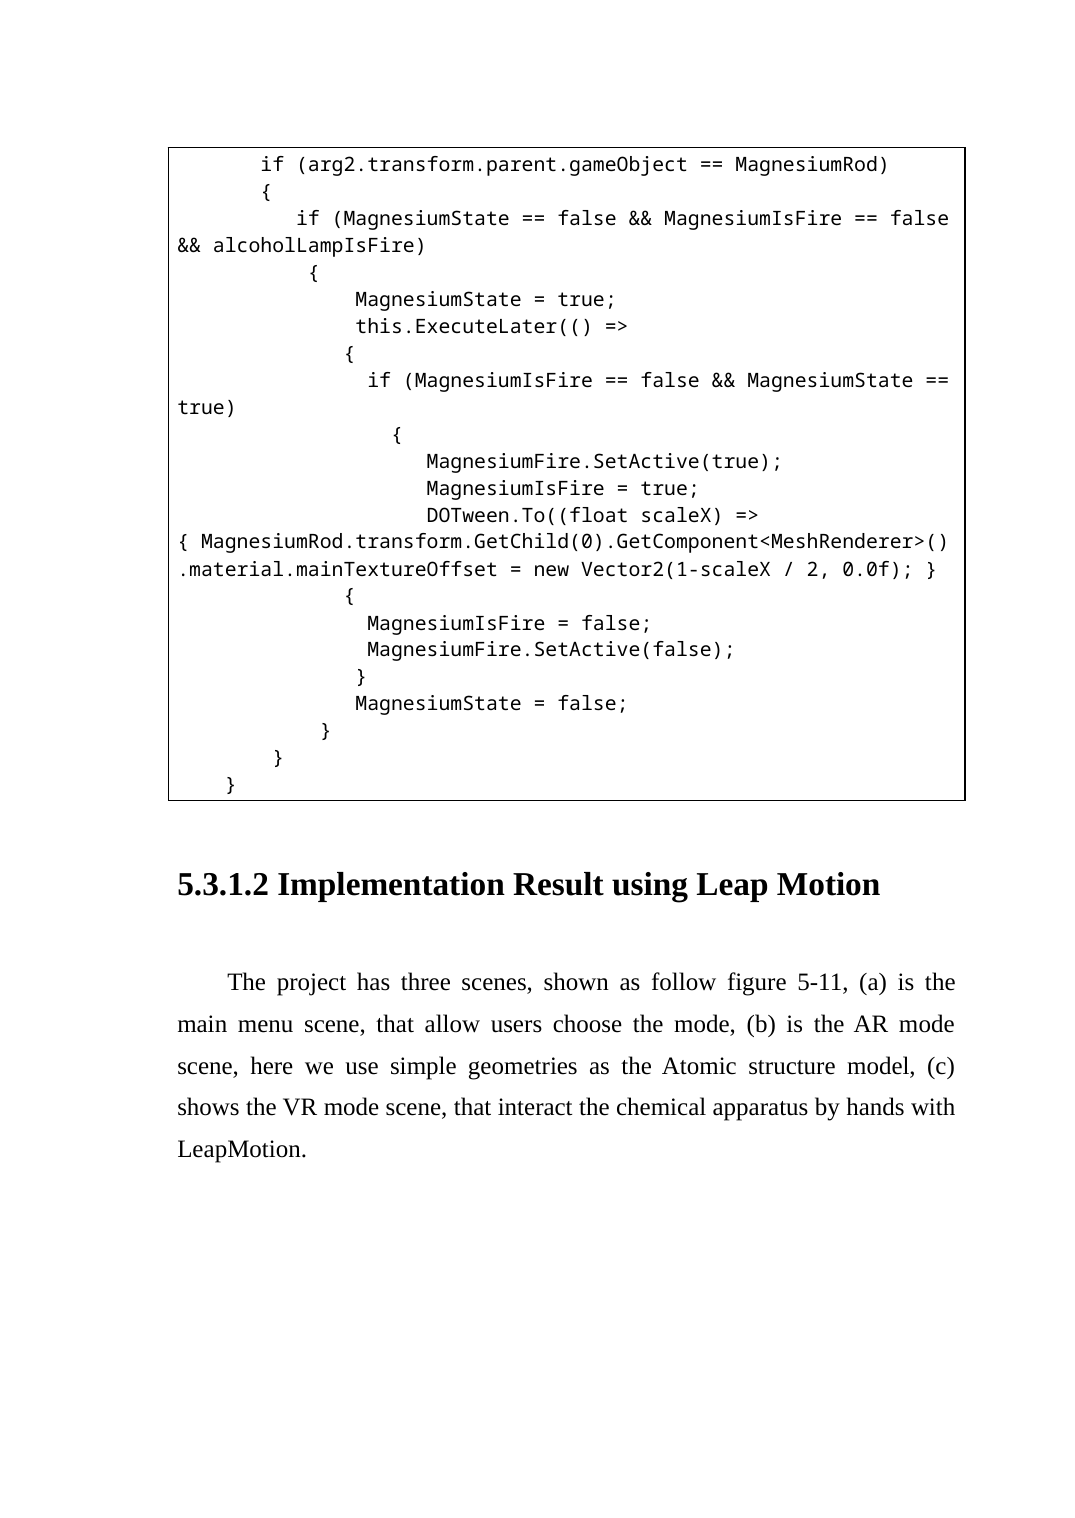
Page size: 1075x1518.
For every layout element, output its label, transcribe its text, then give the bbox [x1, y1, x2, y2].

text { [177, 582, 956, 609]
text DOTween.To((float scaleX) => [177, 501, 956, 528]
text The project has three scenes, shown as follow figure 5-11, (a) is the main menu scene, that allow users choose the mode, (b) is the AR mode scene, here we use simple geometries as the Atomic structure model, (c) shows the VR mode scene, that interact the chemical apparatus by hands with LeapMotion. [177, 957, 956, 1166]
text MagnesiumState = false; [177, 690, 956, 717]
text 5.3.1.2 Implementation Result using Leap Motion [177, 864, 956, 903]
text this.ExecuteLater(() => [177, 312, 956, 339]
text } [177, 744, 956, 767]
text MagnesiumFire.SetActive(false); [177, 636, 956, 663]
text { [177, 420, 956, 447]
text } [177, 663, 956, 690]
text { [177, 177, 956, 204]
text MagnesiumState = true; [177, 285, 956, 312]
text { [177, 258, 956, 285]
text MagnesiumIsFire = true; [177, 474, 956, 501]
text MagnesiumFire.SetActive(true); [177, 447, 956, 474]
text { [177, 339, 956, 366]
text MagnesiumIsFire = false; [177, 609, 956, 636]
text } [177, 717, 956, 744]
text if (arg2.transform.parent.gameObject == MagnesiumRod) [169, 148, 964, 177]
text } [169, 767, 964, 800]
text if (MagnesiumState == false && MagnesiumIsFire == false && alcoholLampIsFire) [177, 204, 956, 258]
text { MagnesiumRod.transform.GetChild(0).GetComponent<MeshRenderer>().material.mainTextureOffset = new Vector2(1-scaleX / 2, 0.0f); } [177, 528, 956, 582]
text if (MagnesiumIsFire == false && MagnesiumState == true) [177, 366, 956, 420]
